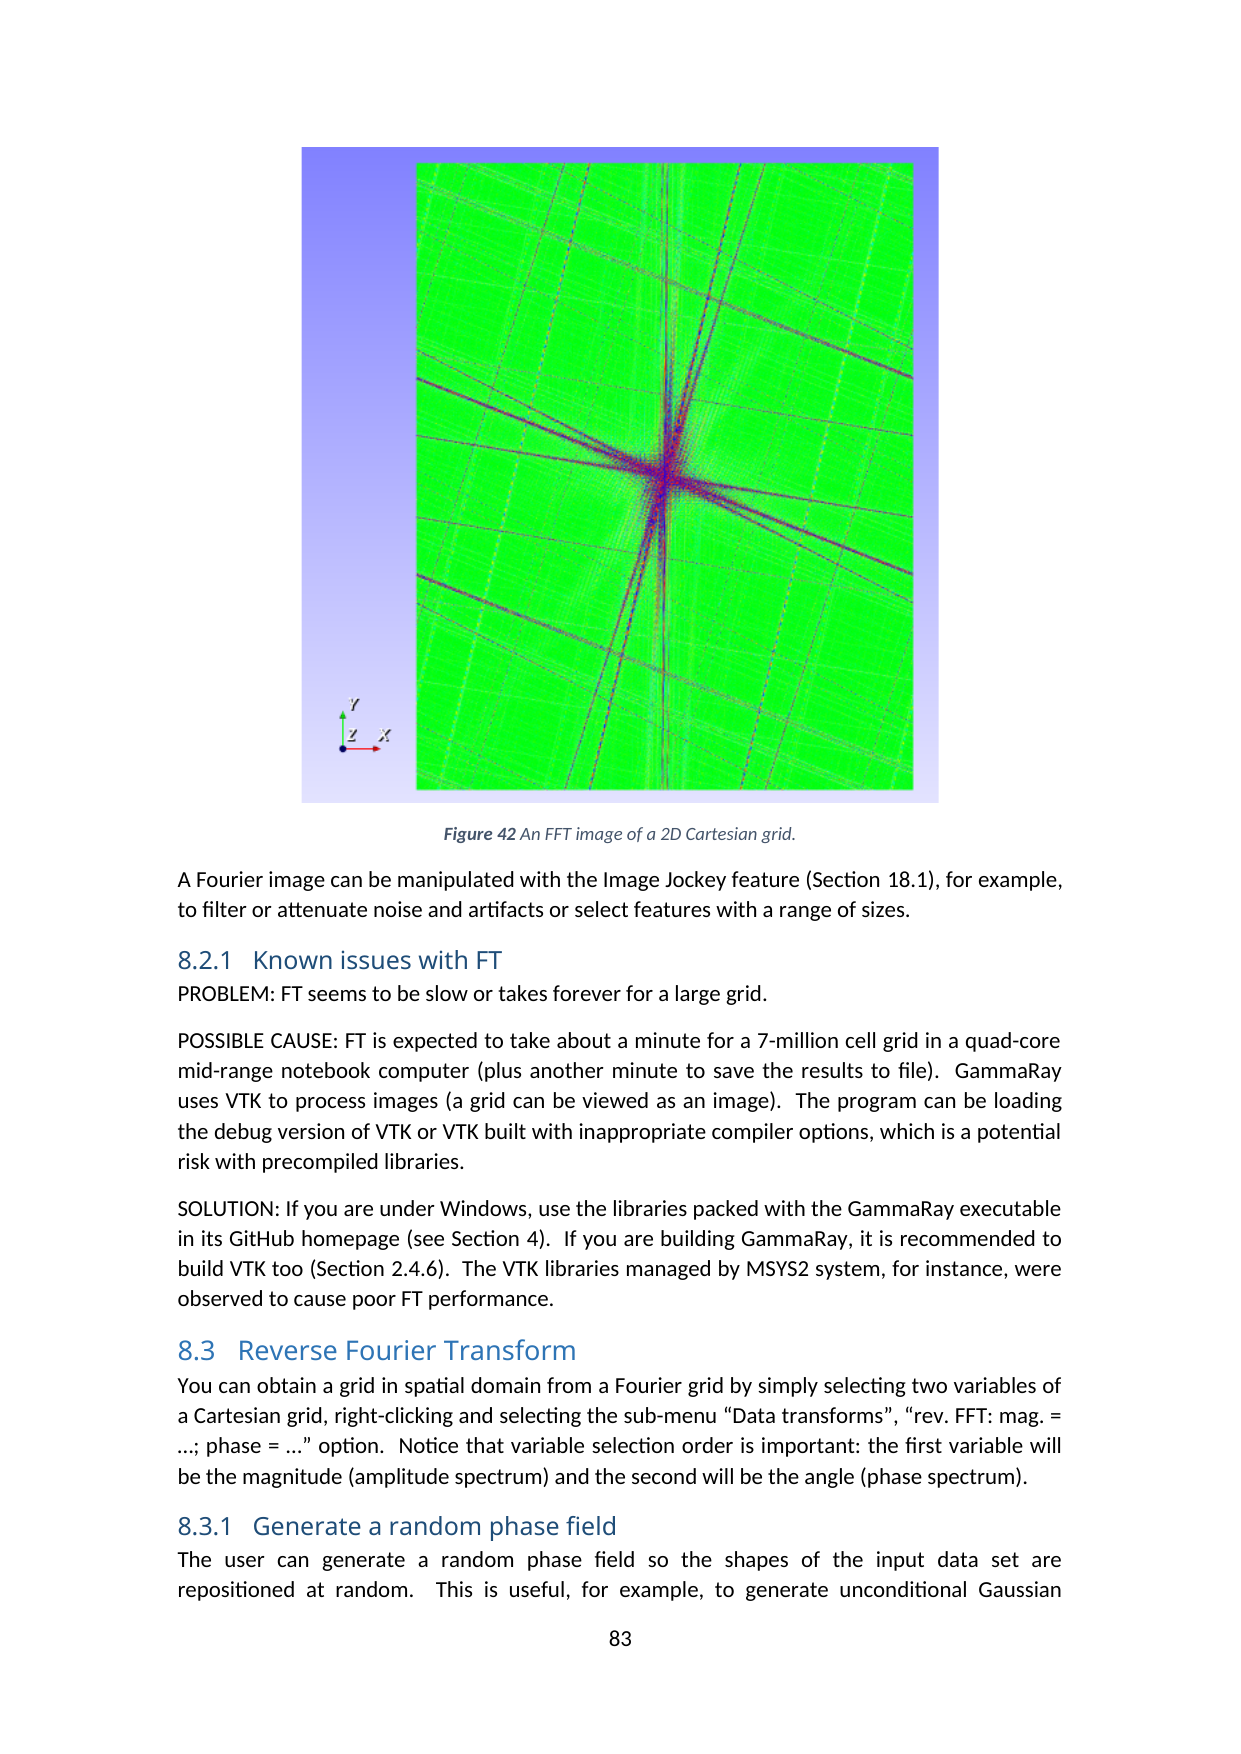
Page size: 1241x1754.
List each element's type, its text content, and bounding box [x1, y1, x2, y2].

text SOLUTION: If you are under Windows, use the libraries packed with the GammaRay executable in its GitHub homepage (see Section 4). If you are building GammaRay, it is recommended to build VTK too (Section 2.4.6). The VTK libraries managed by MSYS2 system, for instance, were observed to cause poor FT performance. [177, 1194, 1063, 1312]
text Figure 42 An FFT image of a 2D Cartesian grid. [177, 822, 1063, 844]
text You can obtain a grid in spatial domain from a Fourier grid by simply selecting two variables of a Cartesian grid, right-clicking and selecting the sub-menu “Data transforms”, “rev. FFT: mag. = …; phase = …” option. Notice that variable selection order is important: the first variable will be the magnitude (amplitude spectrum) and the second will be the angle (phase spectrum). [177, 1371, 1063, 1490]
text A Fourier image can be manipulated with the Image Jockey feature (Section 18.1), for example, to filter or attenuate noise and artifacts or select features with a range of sizes. [177, 865, 1063, 924]
subtitle Known issues with FT [177, 942, 1063, 977]
text POSSIBLE CAUSE: FT is expected to take about a minute for a 7-million cell grid in a quad-core mid-range notebook computer (plus another minute to save the results to file). GammaRay uses VTK to process images (a grid can be viewed as an image). The program can be loading the debug version of VTK or VTK built with inappropriate compiler options, which is a potential risk with precompiled libraries. [177, 1026, 1063, 1175]
subtitle Generate a random phase field [177, 1509, 1063, 1543]
text PROBLEM: FT seems to be slow or takes forever for a large grid. [177, 979, 1063, 1007]
subtitle Reverse Fourier Transform [177, 1331, 1063, 1368]
picture [301, 147, 939, 803]
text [177, 1545, 1063, 1604]
